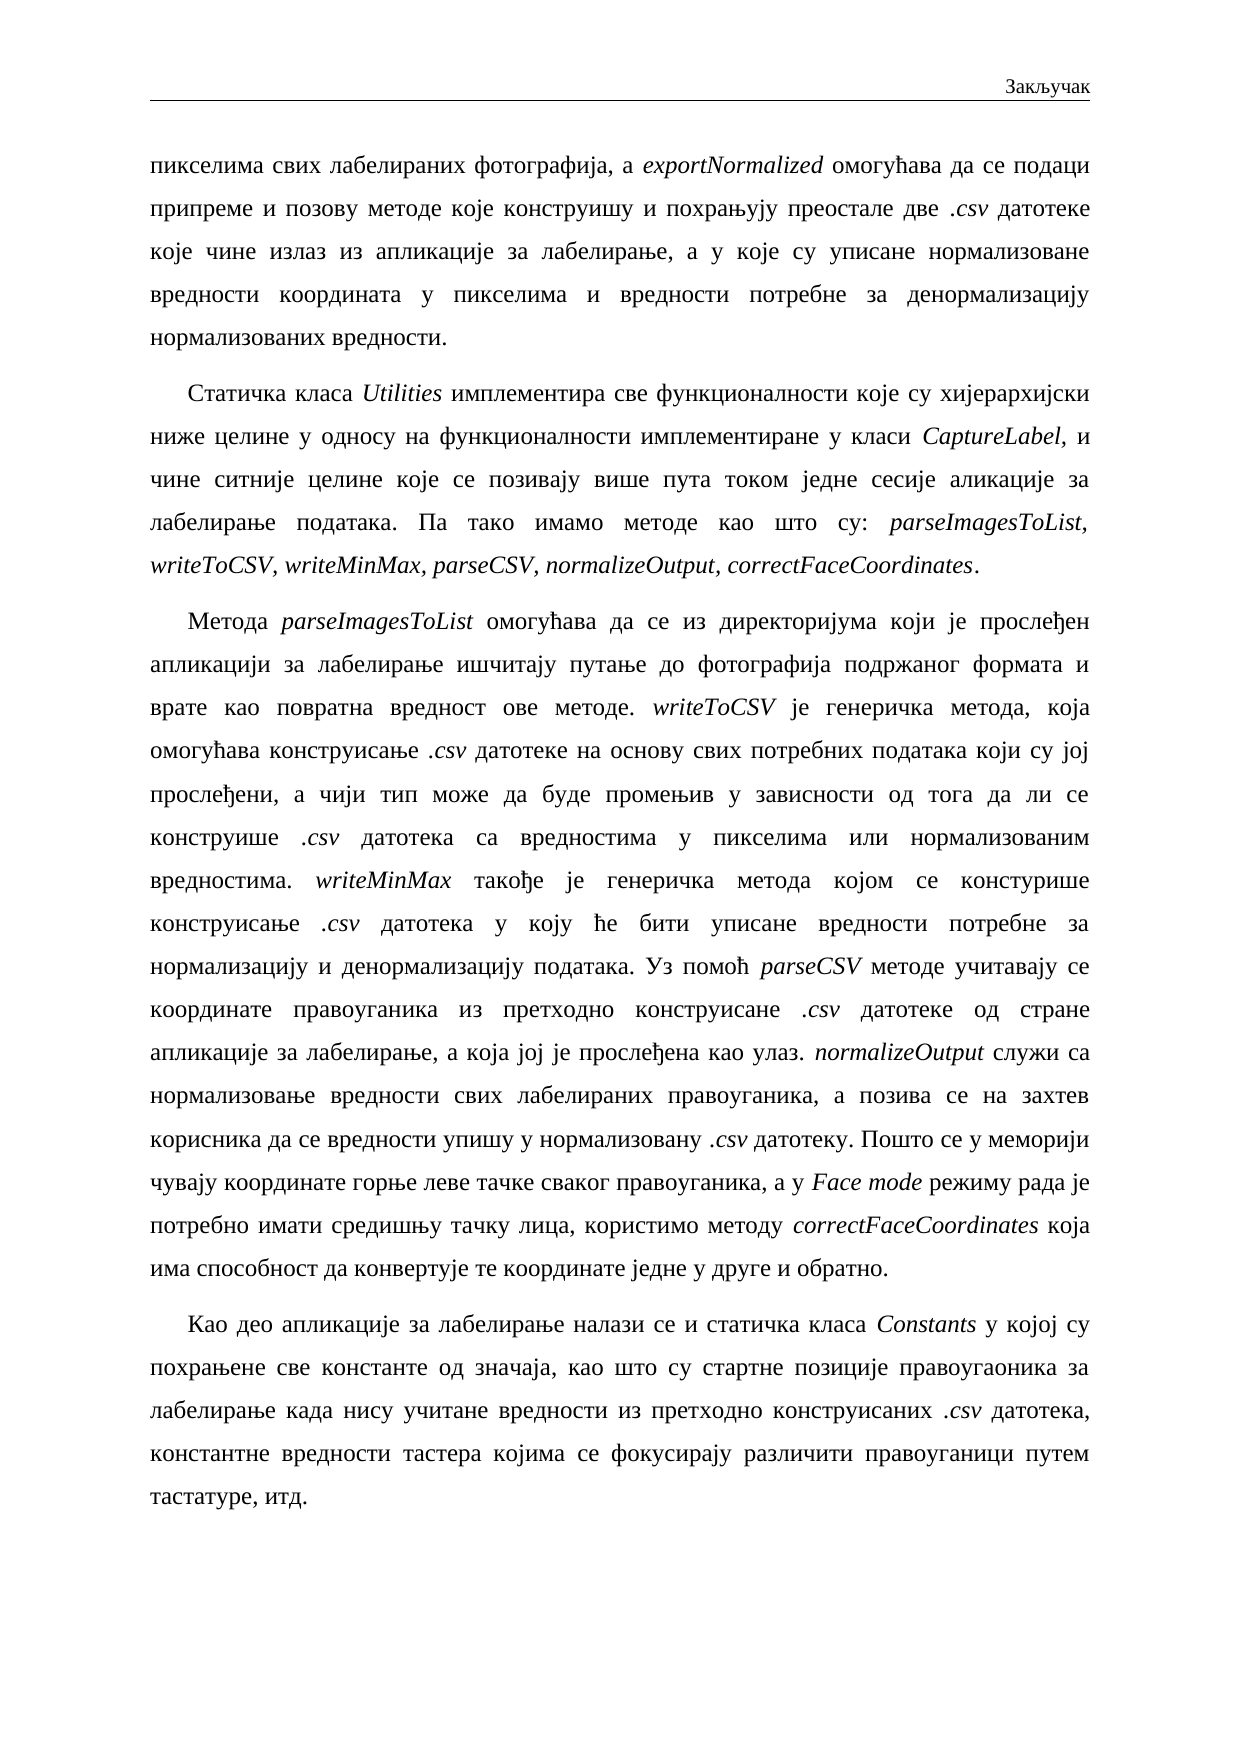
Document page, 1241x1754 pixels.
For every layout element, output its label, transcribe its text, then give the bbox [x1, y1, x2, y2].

text Као део апликације за лабелирање налази се и статичка класа Constants у којој су похрањене све константе од значаја, као што су стартне позиције правоугаоника за лабелирање када нису учитане вредности из претходно конструисаних .csv датотека, константне вредности тастера којима се фокусирају различити правоуганици путем тастатуре, итд. [150, 1309, 1090, 1510]
text Статичка класа Utilities имплементира све функционалности које су хијерархијски ниже целине у односу на функционалности имплементиране у класи CaptureLabel, и чине ситније целине које се позивају више пута током једне сесије аликације за лабелирање података. Па тако имамо методе као што су: parseImagesToList, writeToCSV, writeMinMax, parseCSV, normalizeOutput, correctFaceCoordinates. [150, 378, 1090, 579]
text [150, 150, 1090, 351]
text Метода parseImagesToList омогућава да се из директоријума који је прослеђен апликацији за лабелирање ишчитају путање до фотографија подржаног формата и врате као повратна вредност ове методе. writeToCSV је генеричка метода, која омогућава конструисање .csv датотеке на основу свих потребних података који су јој прослеђени, а чији тип може да буде промењив у зависности од тога да ли се конструише .csv датотека са вредностима у пикселима или нормализованим вредностима. writeMinMax такође је генеричка метода којом се констурише конструисање .csv датотека у коју ће бити уписане вредности потребне за нормализацију и денормализацију података. Уз помоћ parseCSV методе учитавају се координате правоуганика из претходно конструисане .csv датотеке од стране апликације за лабелирање, а која јој је прослеђена као улаз. normalizeOutput служи са нормализовање вредности свих лабелираних правоуганика, а позива се на захтев корисника да се вредности упишу у нормализовану .csv датотеку. Пошто се у меморији чувају координате горње леве тачке сваког правоуганика, а у Face mode режиму рада jе потребно имати средишњу тачку лица, користимо методу correctFaceCoordinates која има способност да конвертује те координате једне у друге и обратно. [150, 606, 1090, 1282]
